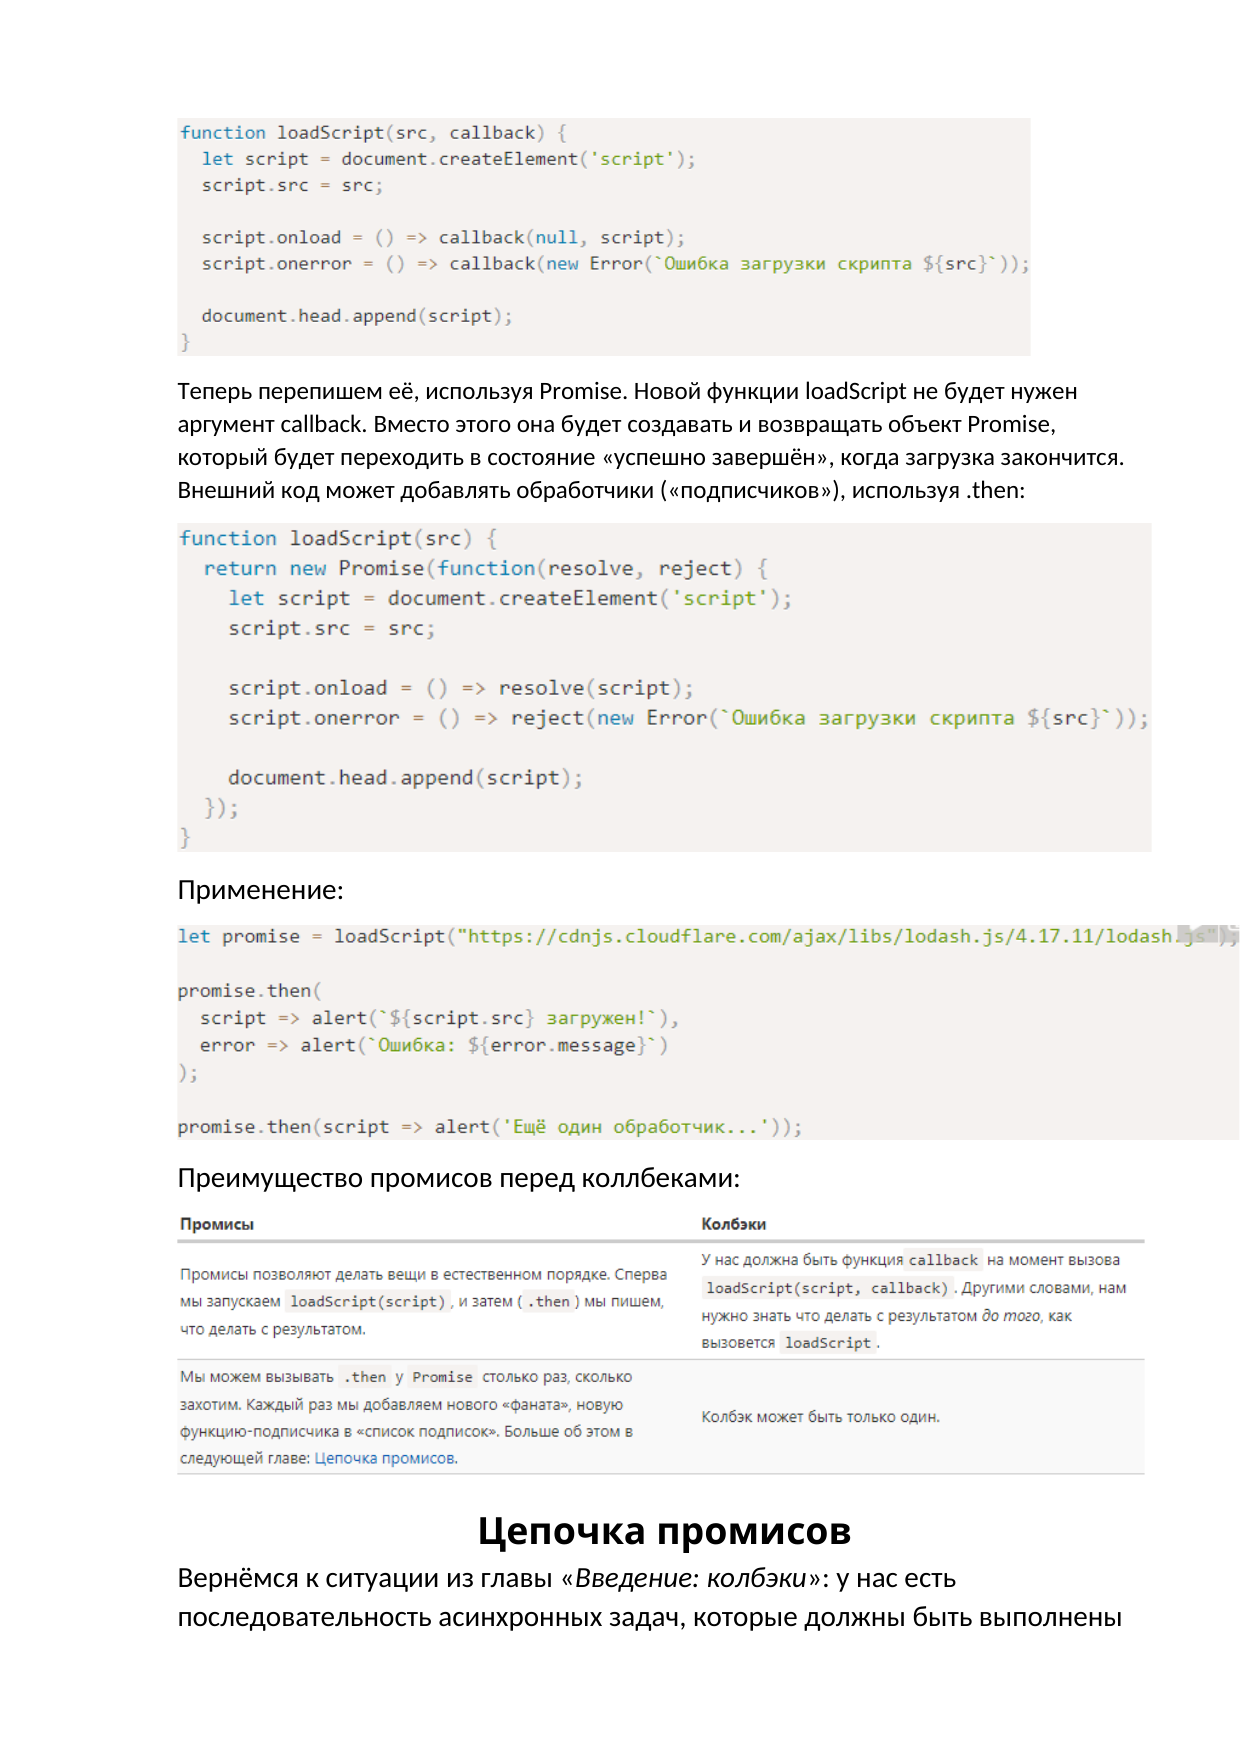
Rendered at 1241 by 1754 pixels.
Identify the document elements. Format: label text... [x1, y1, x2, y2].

picture [177, 118, 1031, 356]
picture [177, 523, 1152, 852]
subtitle Цепочка промисов [177, 1504, 1152, 1555]
text Теперь перепишем её, используя Promise. Новой функции loadScript не будет нужен аргумент callback. Вместо этого она будет создавать и возвращать объект Promise, который будет переходить в состояние «успешно завершён», когда загрузка закончится. Внешний код может добавлять обработчики («подписчиков»), используя .then: [177, 375, 1152, 504]
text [177, 1559, 1152, 1633]
text Преимущество промисов перед коллбеками: [177, 1159, 1152, 1195]
picture [177, 925, 1240, 1140]
picture [177, 1214, 1152, 1477]
text Применение: [177, 871, 1152, 906]
